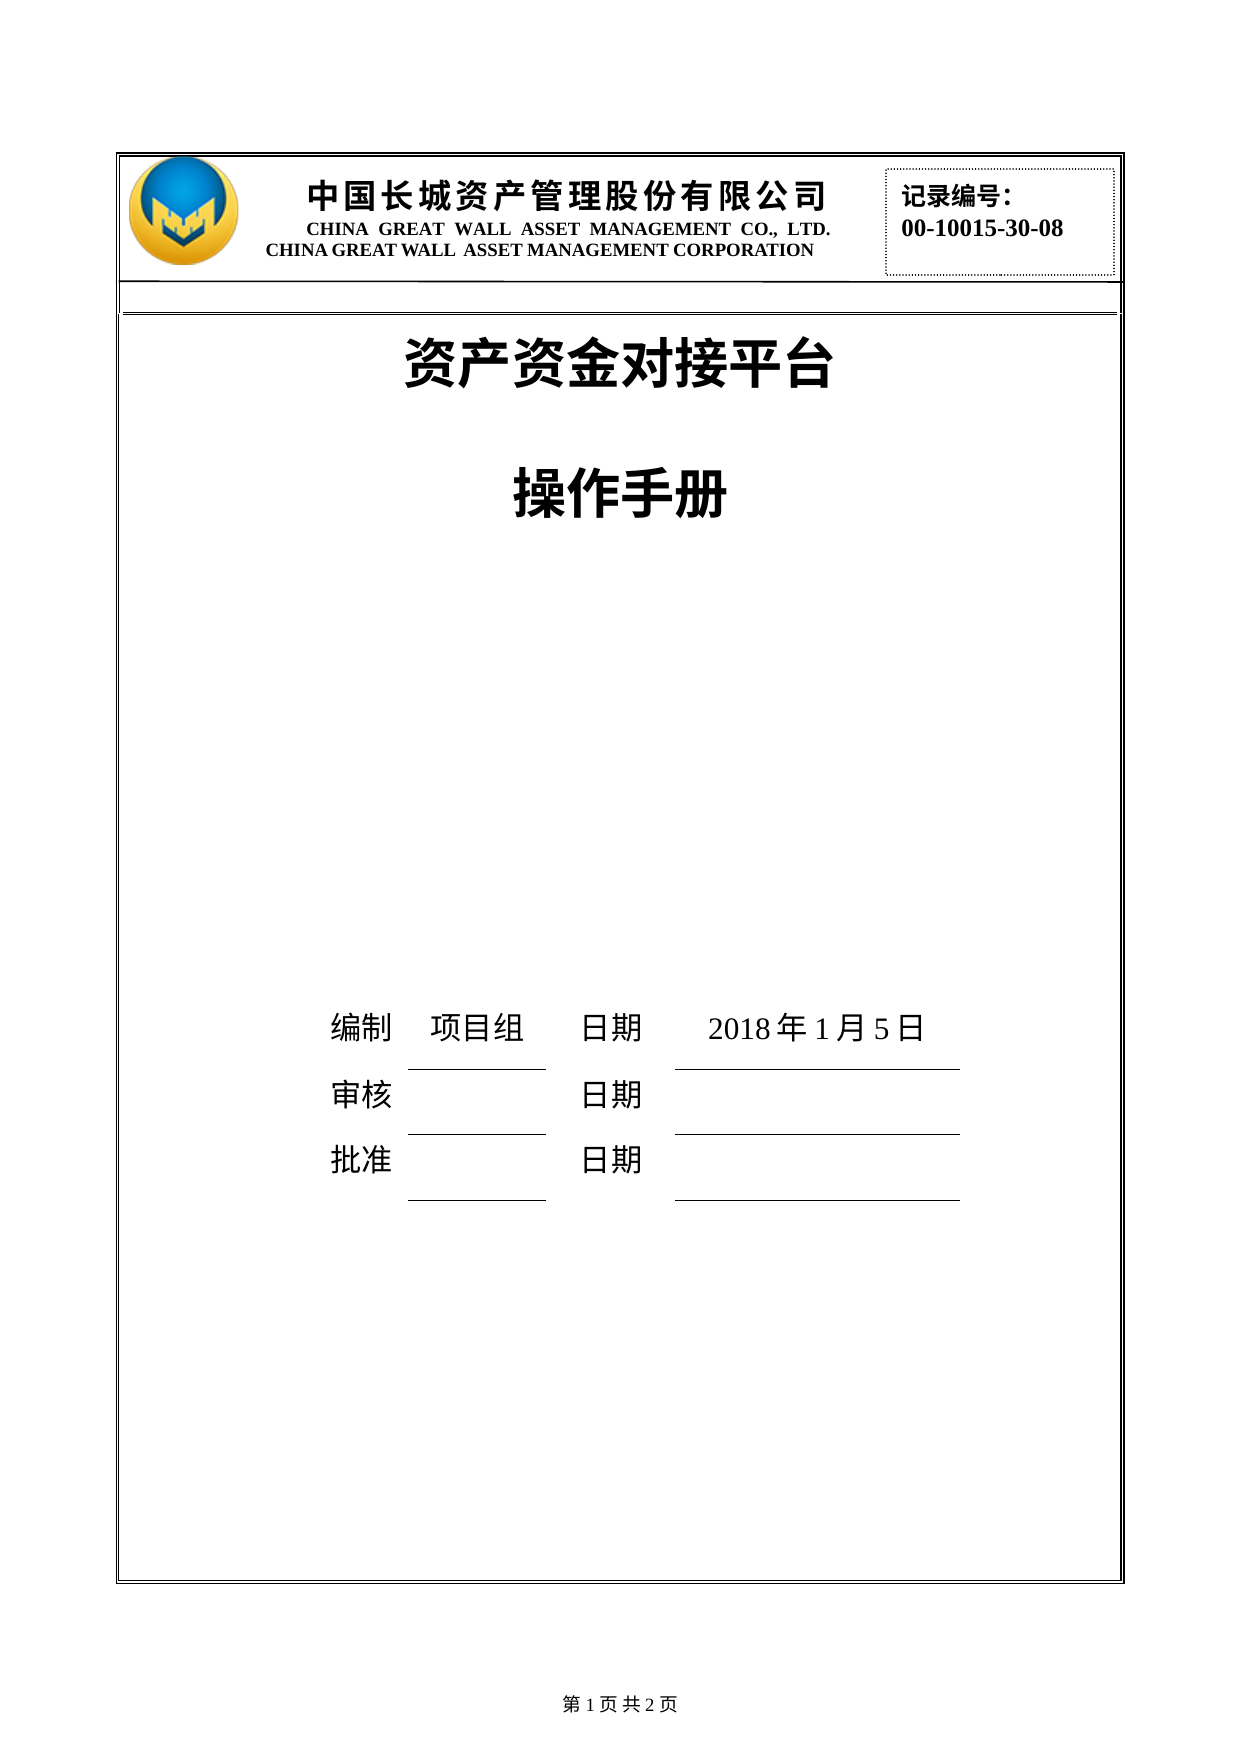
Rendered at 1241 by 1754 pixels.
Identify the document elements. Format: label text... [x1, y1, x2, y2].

table_cell 资产资金对接平台 操作手册 [118, 312, 1121, 1580]
table_header [120, 283, 1120, 312]
table_header [120, 157, 1120, 281]
picture [129, 156, 239, 265]
